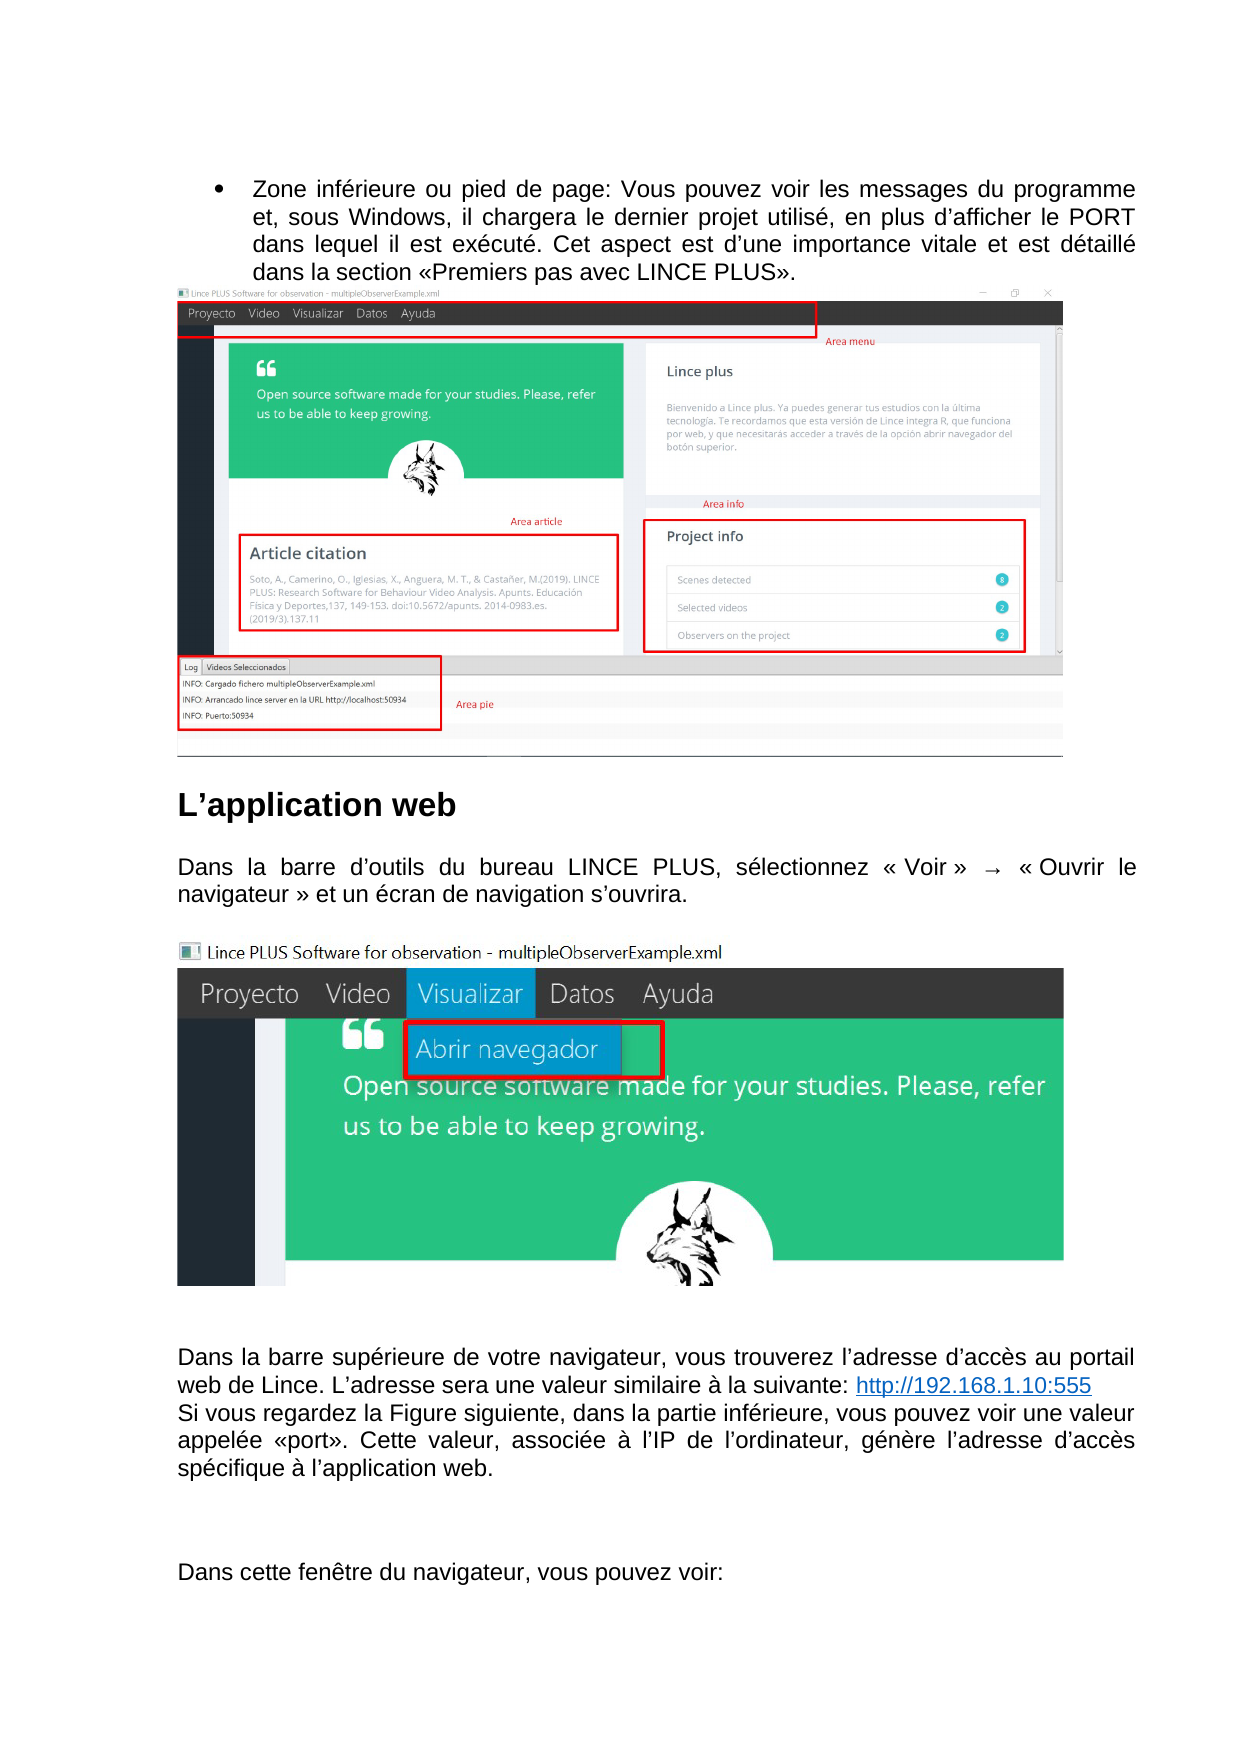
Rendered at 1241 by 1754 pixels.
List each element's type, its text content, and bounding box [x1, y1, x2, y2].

text L’application web [177, 785, 1137, 824]
text Si vous regardez la Figure siguiente, dans la partie inférieure, vous pouvez voir une valeur appelée «port». Cette valeur, associée à l’IP de l’ordinateur, génère l’adresse d’accès spécifique à l’application web. [177, 1398, 1137, 1481]
list Zone inférieure ou pied de page: Vous pouvez voir les messages du programme et, sous Windows, il chargera le dernier projet utilisé, en plus d’afficher le PORT dans lequel il est exécuté. Cet aspect est d’une importance vitale et est détaillé dans la section «Premiers pas avec LINCE PLUS». [215, 175, 1137, 286]
text Dans la barre supérieure de votre navigateur, vous trouverez l’adresse d’accès au portail web de Lince. L’adresse sera une valeur similaire à la suivante: http://192.168.1.10:555 [177, 1343, 1137, 1398]
text Dans cette fenêtre du navigateur, vous pouvez voir: [177, 1558, 1137, 1586]
text Dans la barre d’outils du bureau LINCE PLUS, sélectionnez « Voir » → « Ouvrir le navigateur » et un écran de navigation s’ouvrira. [177, 853, 1137, 908]
